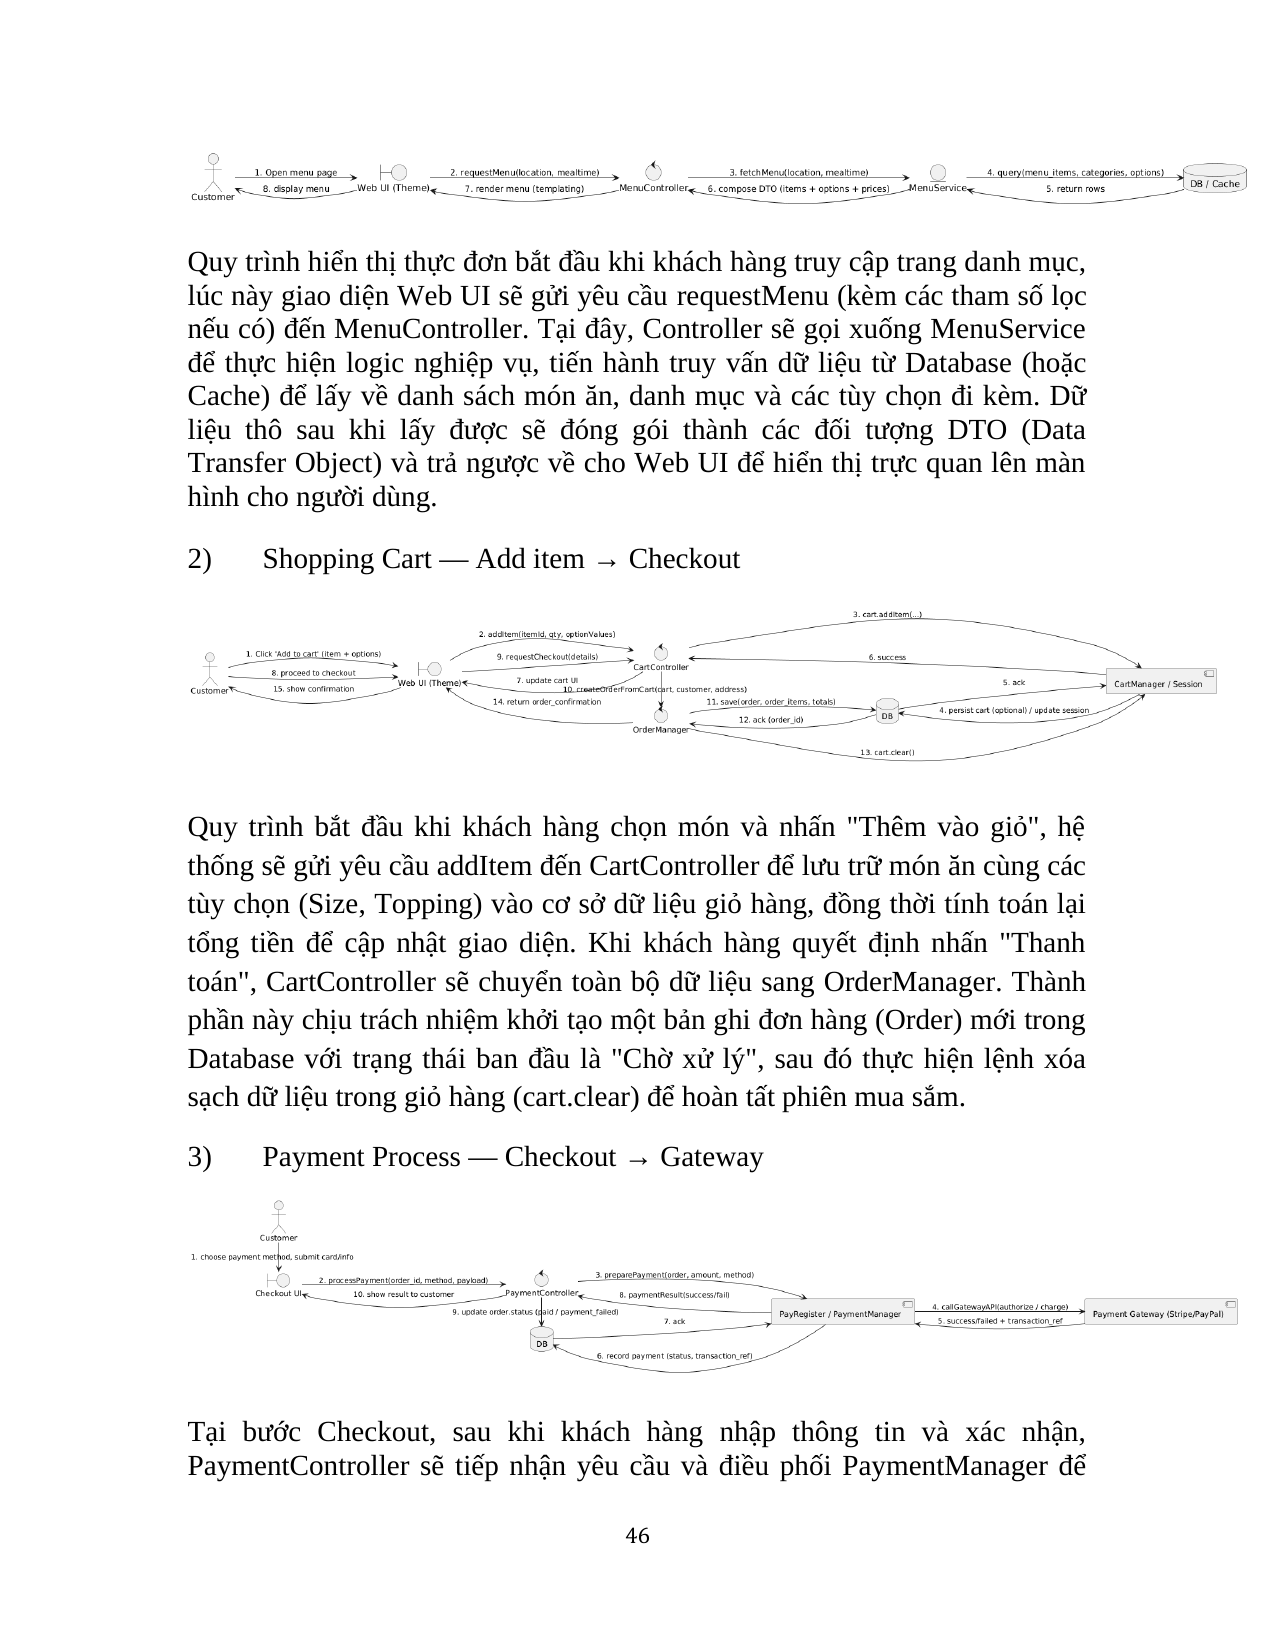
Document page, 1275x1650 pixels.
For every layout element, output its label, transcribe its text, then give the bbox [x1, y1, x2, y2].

text Quy trình bắt đầu khi khách hàng chọn món và nhấn "Thêm vào giỏ", hệ thống sẽ gửi yêu cầu addItem đến CartController để lưu trữ món ăn cùng các tùy chọn (Size, Topping) vào cơ sở dữ liệu giỏ hàng, đồng thời tính toán lại tổng tiền để cập nhật giao diện. Khi khách hàng quyết định nhấn "Thanh toán", CartController sẽ chuyển toàn bộ dữ liệu sang OrderManager. Thành phần này chịu trách nhiệm khởi tạo một bản ghi đơn hàng (Order) mới trong Database với trạng thái ban đầu là "Chờ xử lý", sau đó thực hiện lệnh xóa sạch dữ liệu trong giỏ hàng (cart.clear) để hoàn tất phiên mua sắm. [187, 809, 1087, 1113]
picture [187, 1198, 1240, 1381]
text Quy trình hiển thị thực đơn bắt đầu khi khách hàng truy cập trang danh mục, lúc này giao diện Web UI sẽ gửi yêu cầu requestMenu (kèm các tham số lọc nếu có) đến MenuController. Tại đây, Controller sẽ gọi xuống MenuService để thực hiện logic nghiệp vụ, tiến hành truy vấn dữ liệu từ Database (hoặc Cache) để lấy về danh sách món ăn, danh mục và các tùy chọn đi kèm. Dữ liệu thô sau khi lấy được sẽ đóng gói thành các đối tượng DTO (Data Transfer Object) và trả ngược về cho Web UI để hiển thị trực quan lên màn hình cho người dùng. [187, 244, 1087, 512]
picture [187, 601, 1219, 785]
picture [187, 150, 1256, 211]
list Shopping Cart — Add item → Checkout [187, 542, 1087, 575]
list Payment Process — Checkout → Gateway [187, 1139, 1087, 1172]
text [187, 1414, 1087, 1481]
